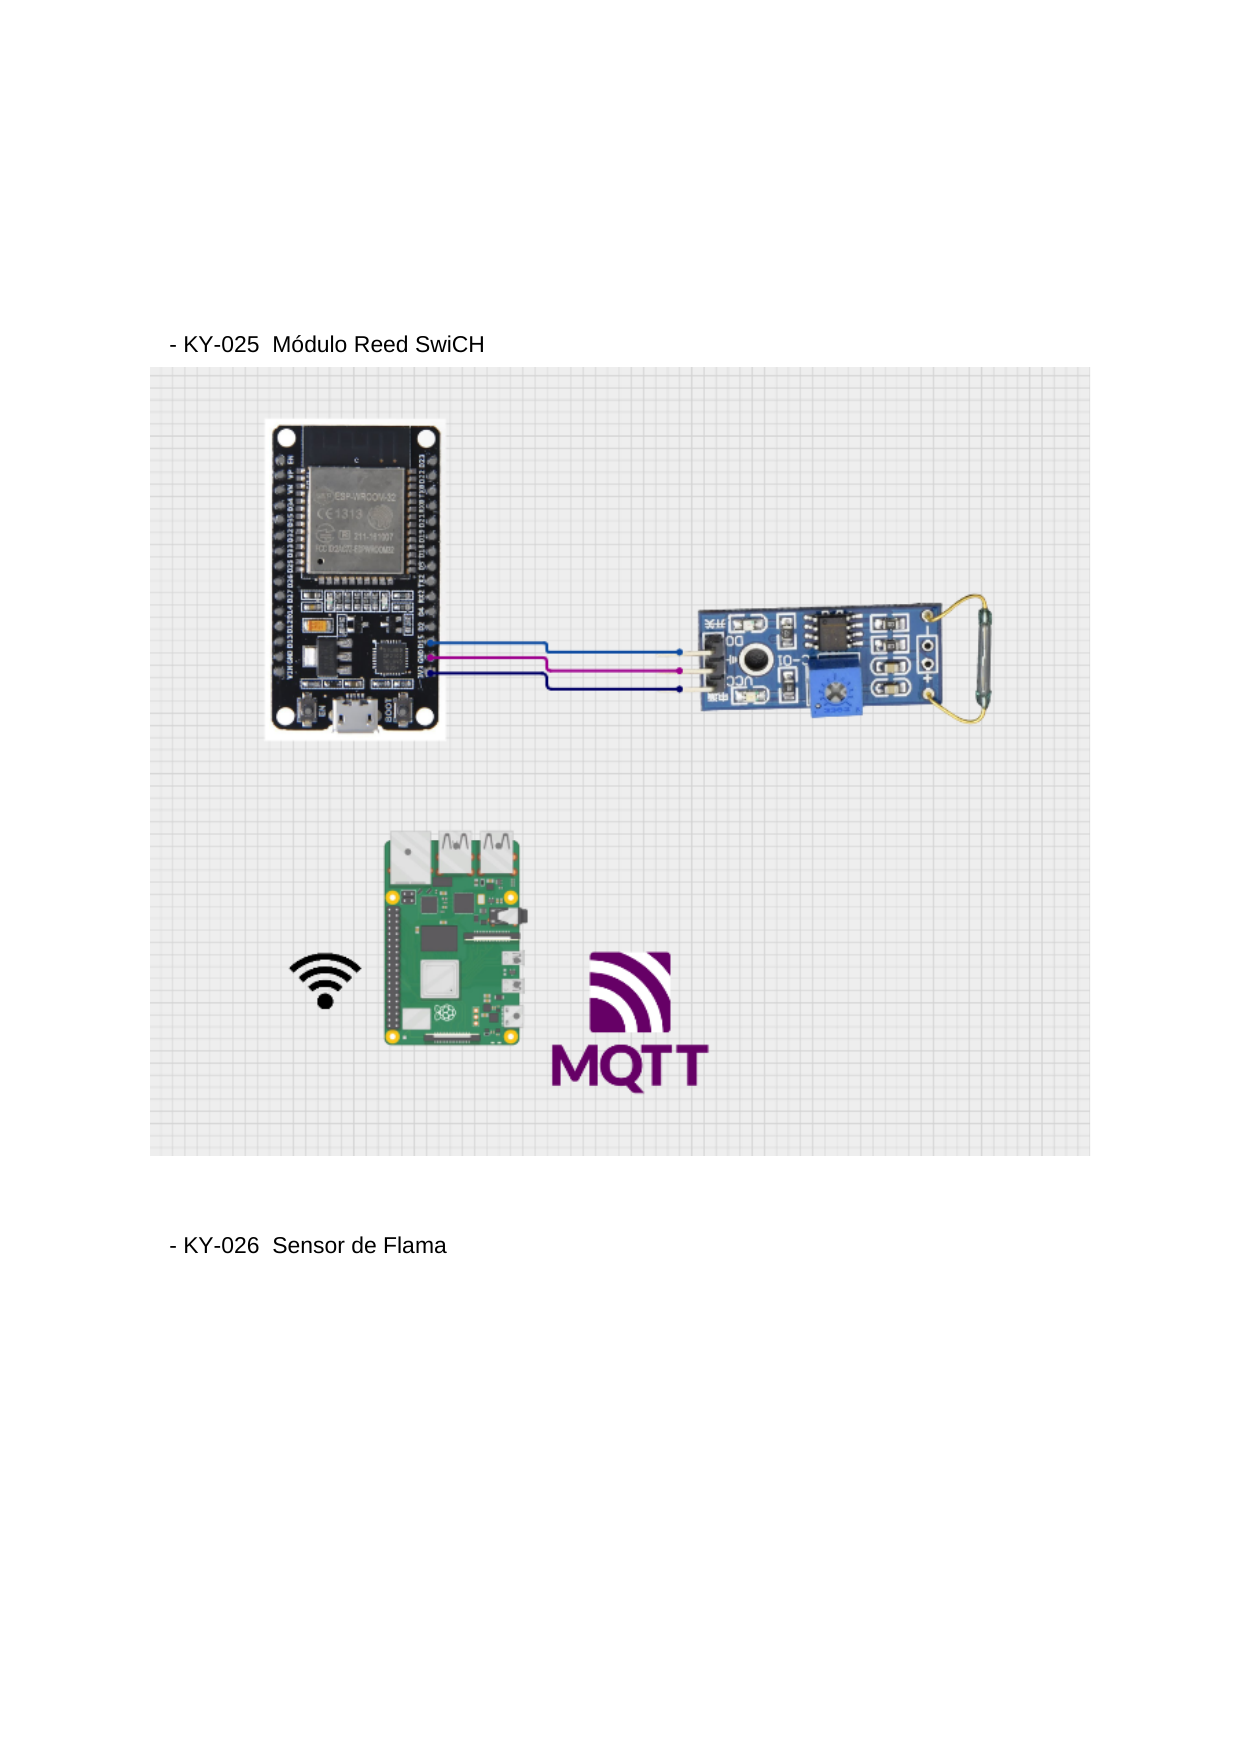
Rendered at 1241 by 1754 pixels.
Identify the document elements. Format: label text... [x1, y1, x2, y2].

picture [150, 367, 1091, 1156]
text - KY-026 Sensor de Flama [150, 1232, 1090, 1258]
text - KY-025 Módulo Reed SwiCH [150, 331, 1090, 358]
